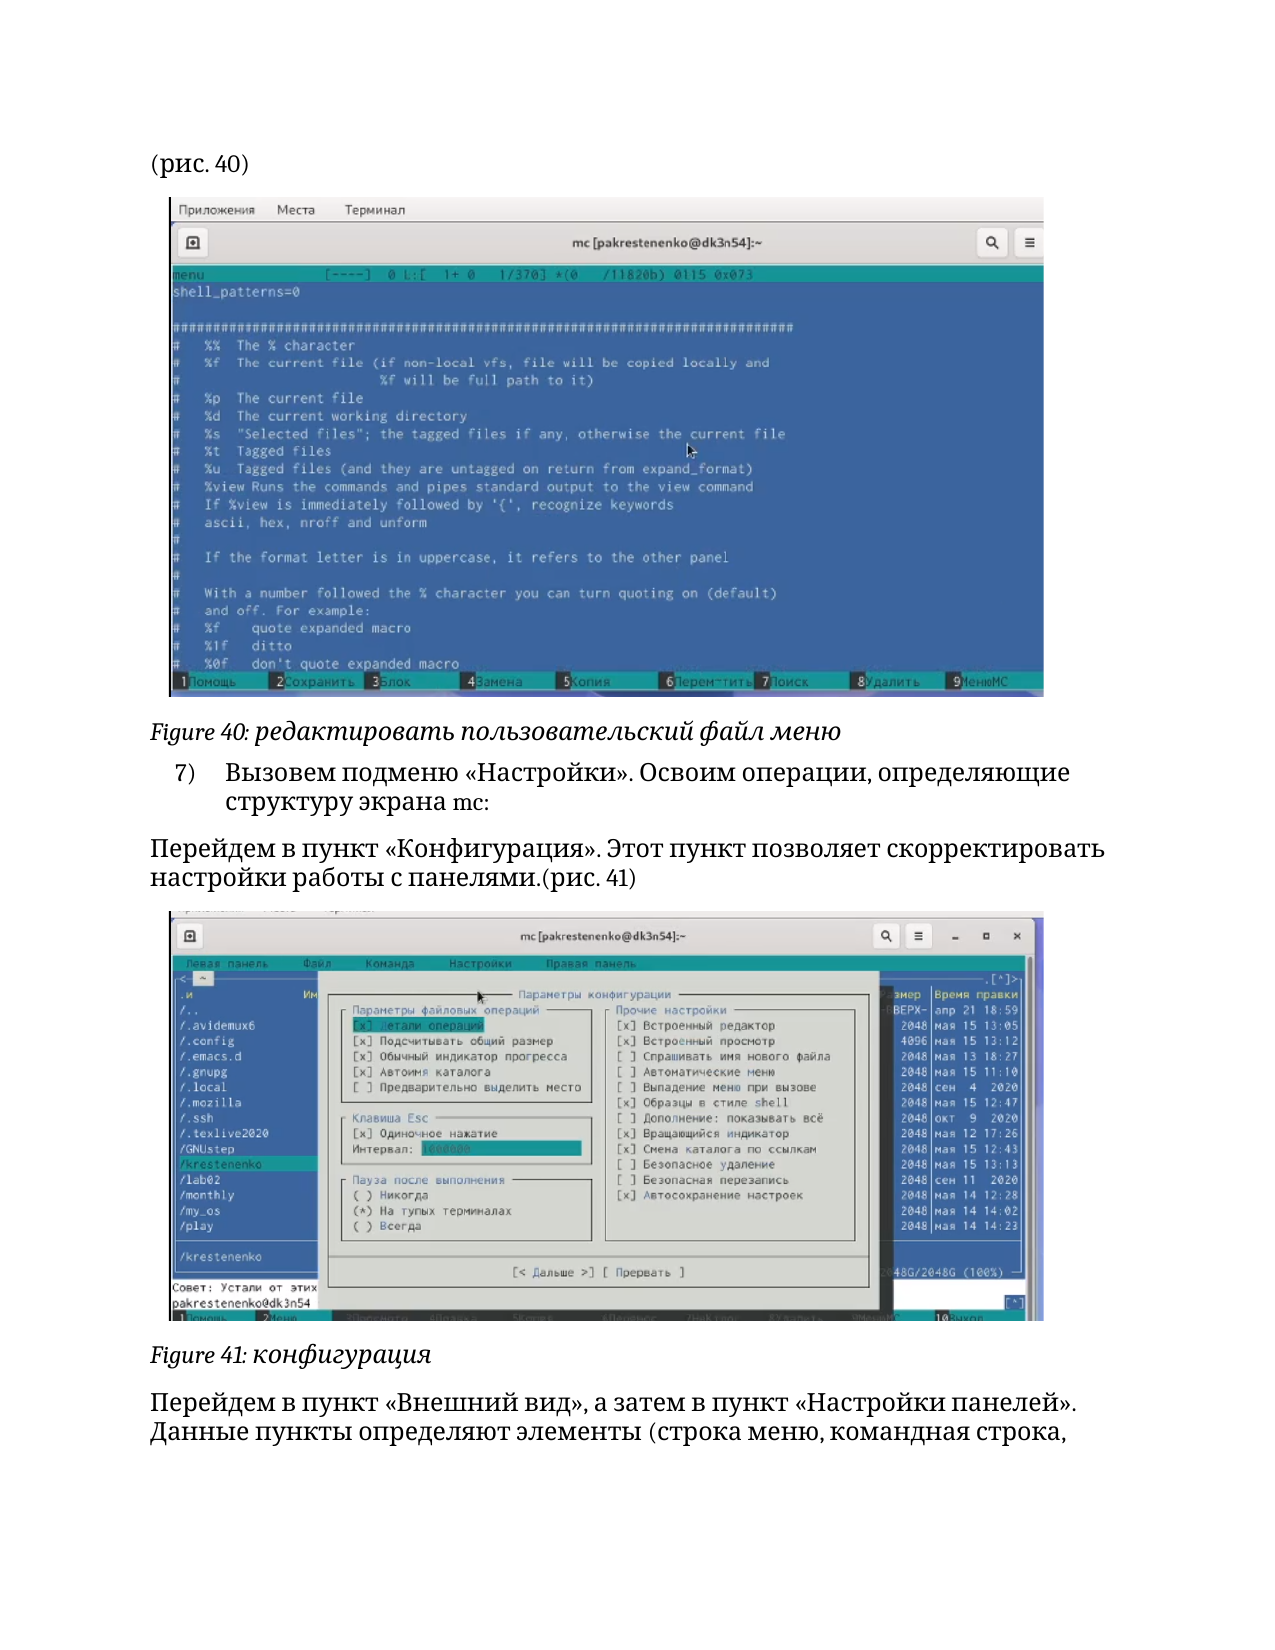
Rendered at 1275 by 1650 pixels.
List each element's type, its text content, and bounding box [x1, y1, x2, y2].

text (рис. 40) [150, 150, 1125, 179]
list Вызовем подменю «Настройки». Освоим операции, определяющие структуру экрана mc: [175, 759, 1125, 816]
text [150, 1389, 1125, 1446]
text Перейдем в пункт «Конфигурация». Этот пункт позволяет скорректировать настройки работы с панелями.(рис. 41) [150, 835, 1125, 892]
picture [168, 911, 1044, 1321]
text Figure 41: конфигурация [150, 1341, 1125, 1370]
text Figure 40: редактировать пользовательский файл меню [150, 717, 1125, 746]
picture [168, 197, 1044, 697]
